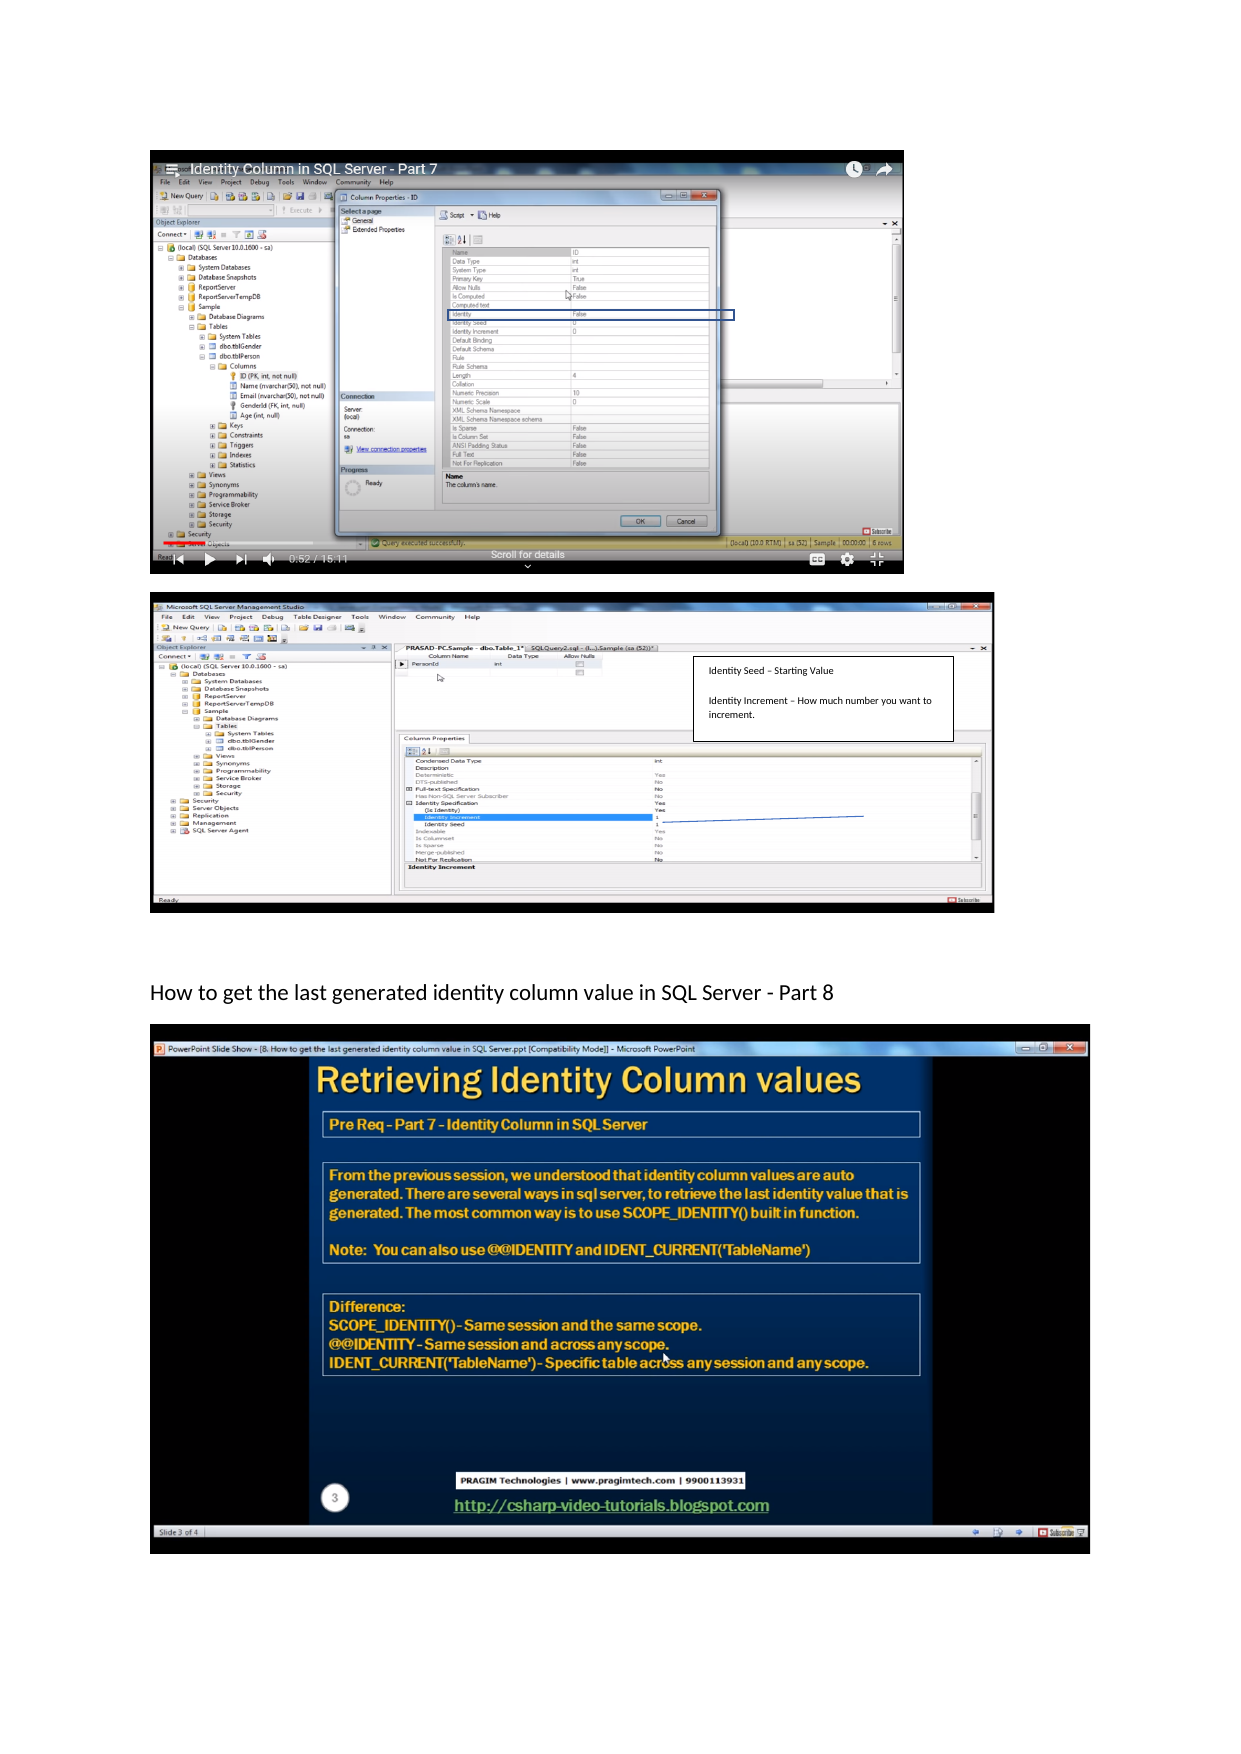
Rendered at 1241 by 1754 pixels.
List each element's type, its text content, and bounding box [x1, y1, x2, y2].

picture [150, 150, 904, 574]
text How to get the last generated identity column value in SQL Server - Part 8 [150, 978, 1090, 1006]
picture [150, 1024, 1091, 1554]
picture [150, 592, 995, 913]
